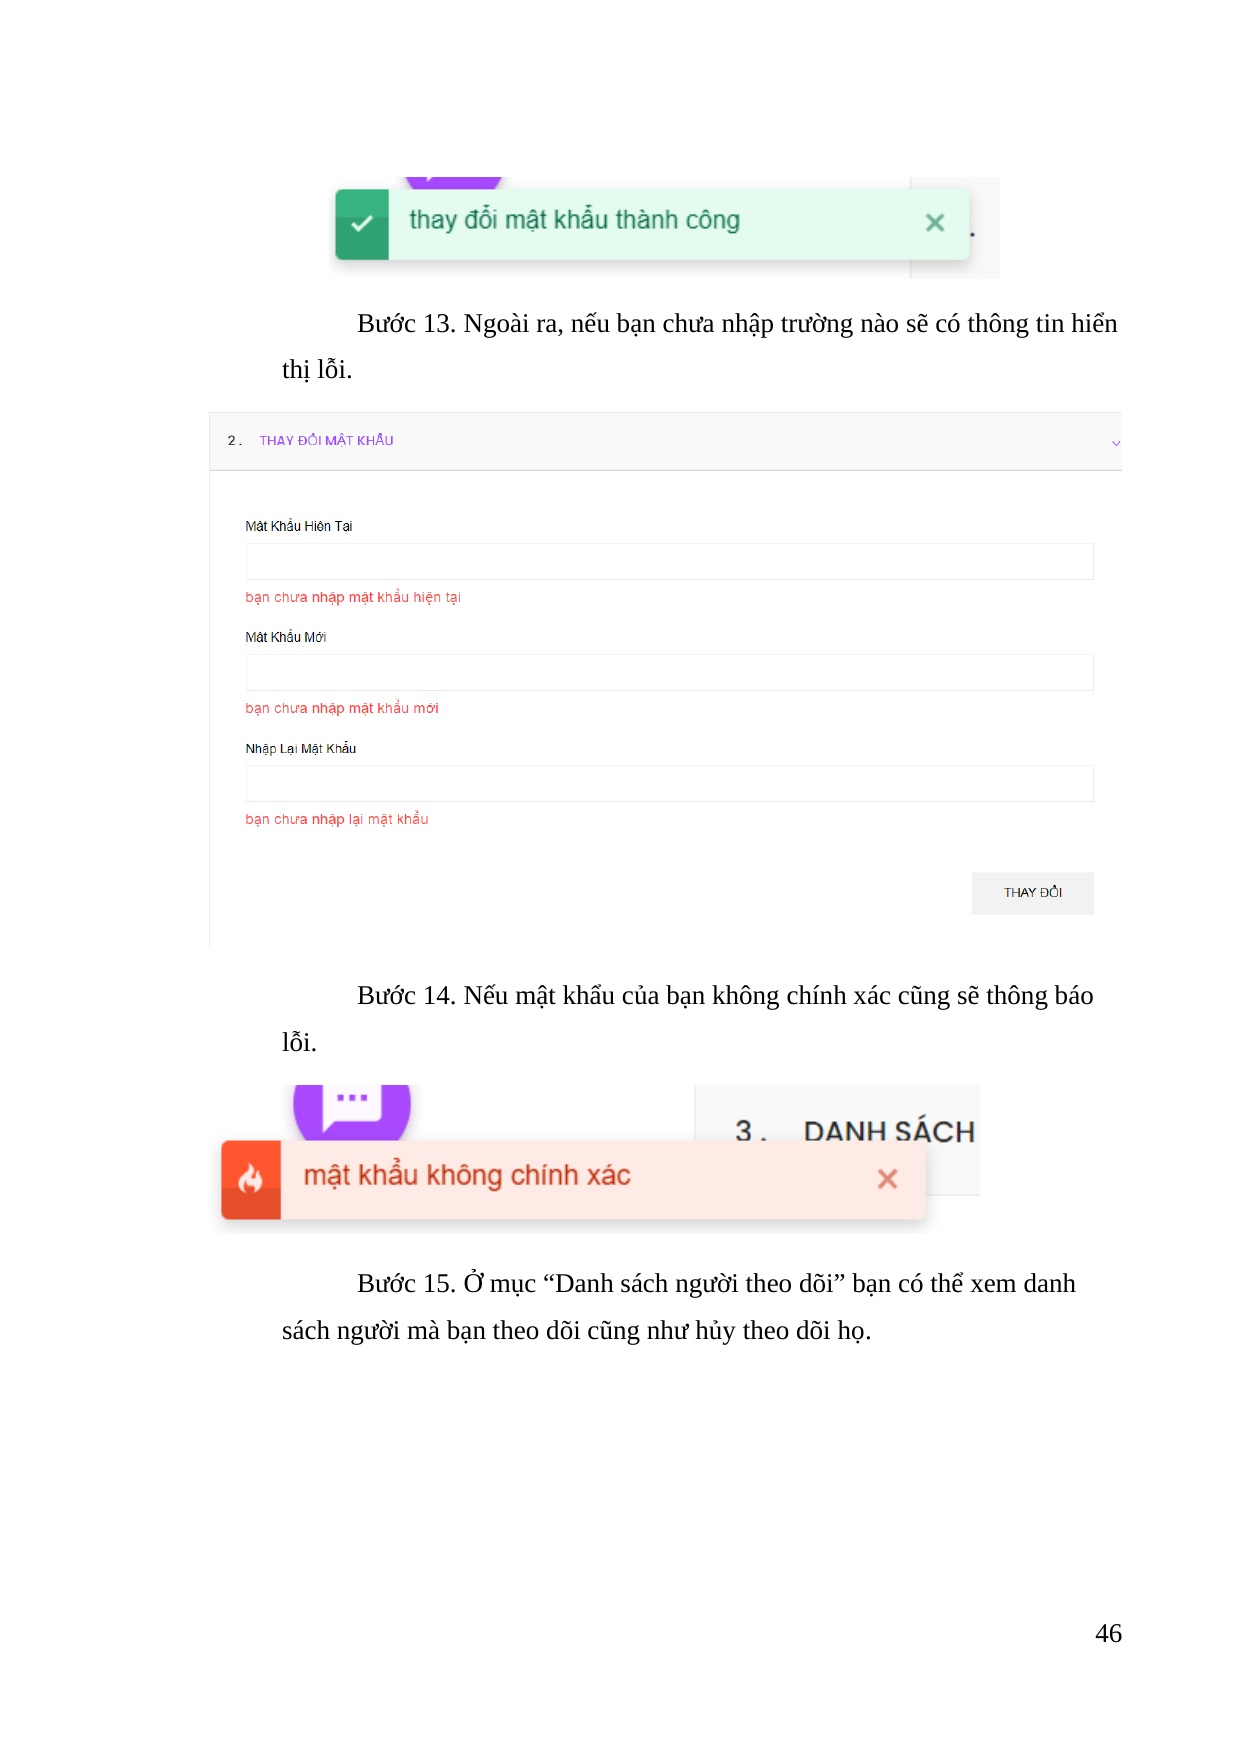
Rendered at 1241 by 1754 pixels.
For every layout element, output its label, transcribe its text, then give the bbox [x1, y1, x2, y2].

text Bước 15. Ở mục “Danh sách người theo dõi” bạn có thể xem danh sách người mà bạn theo dõi cũng như hủy theo dõi họ. [282, 1267, 1122, 1345]
picture [328, 177, 1001, 279]
text Bước 14. Nếu mật khẩu của bạn không chính xác cũng sẽ thông báo lỗi. [282, 979, 1122, 1057]
text Bước 13. Ngoài ra, nếu bạn chưa nhập trường nào sẽ có thông tin hiển thị lỗi. [282, 307, 1122, 384]
picture [206, 1085, 981, 1234]
picture [206, 412, 1123, 946]
